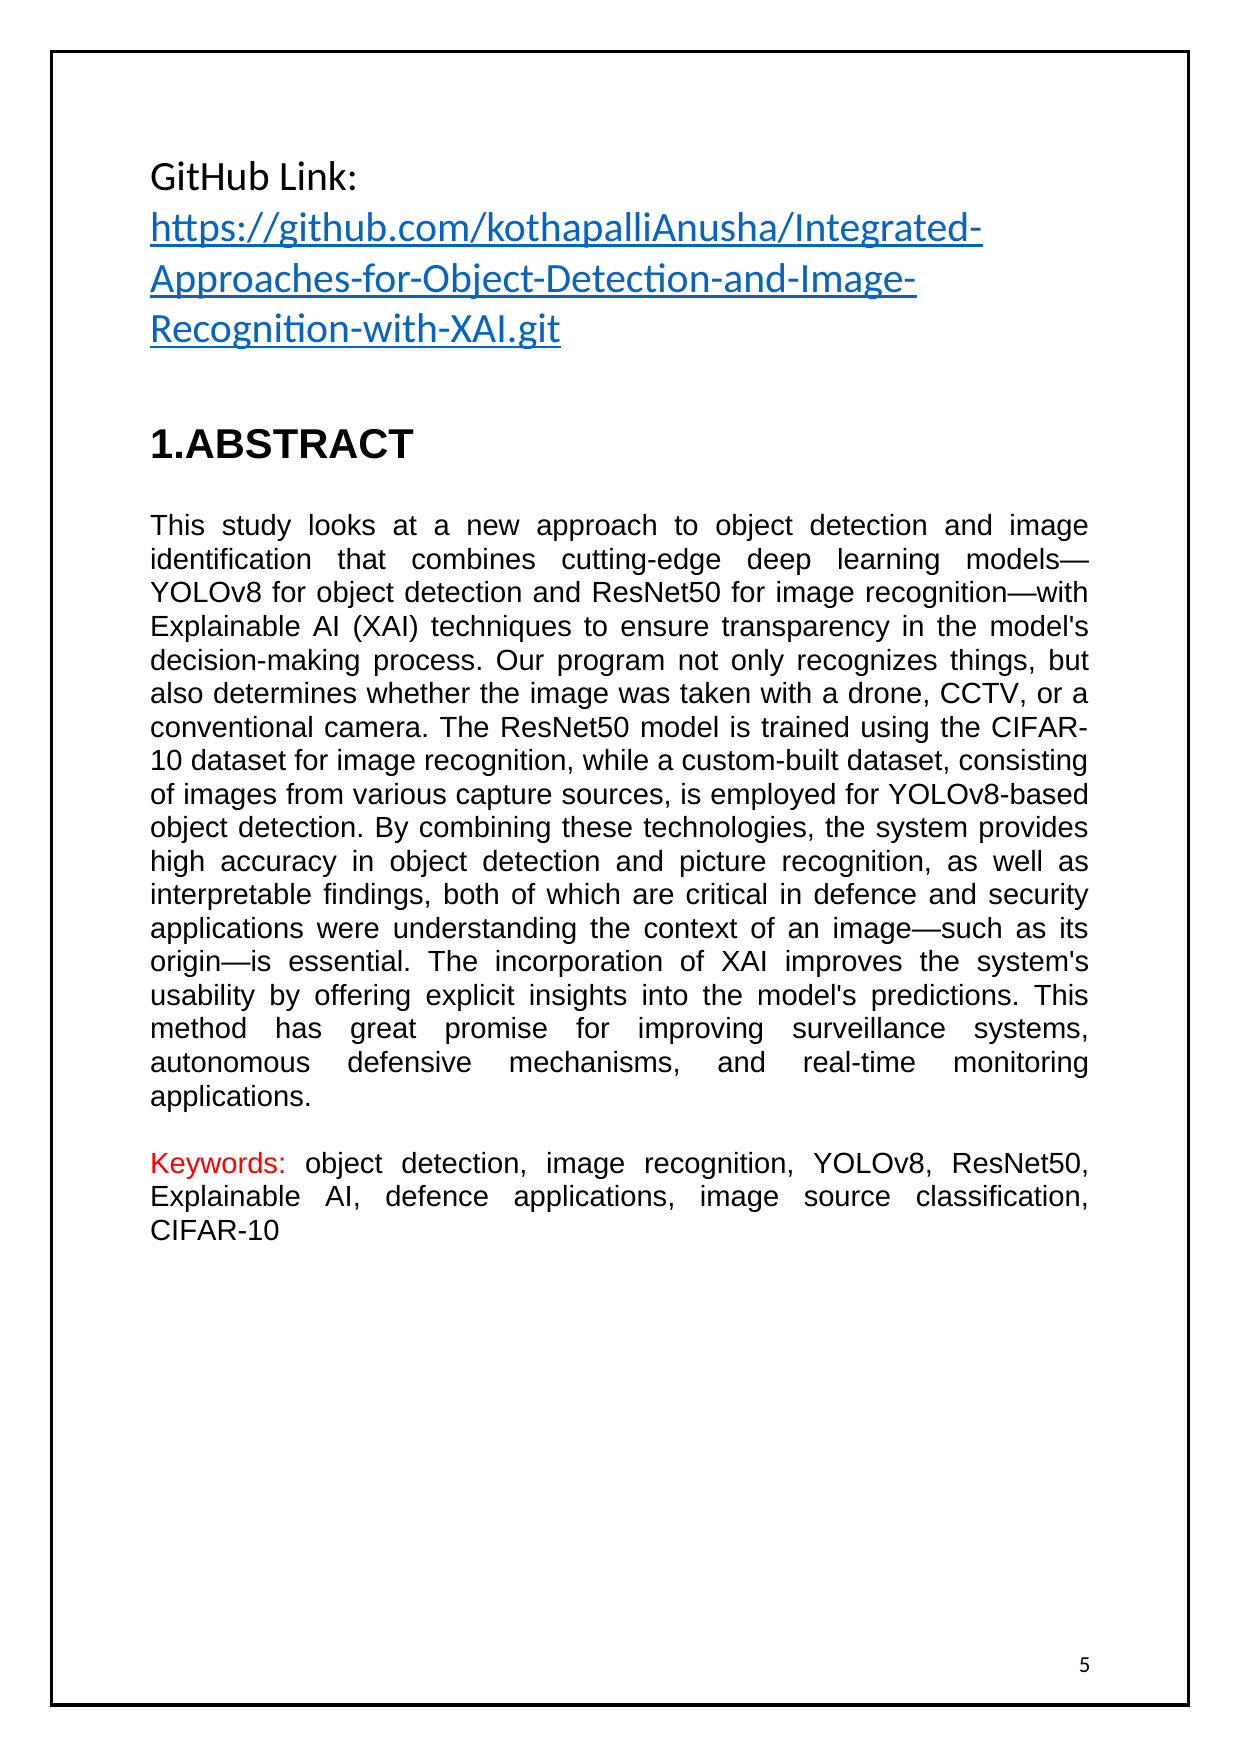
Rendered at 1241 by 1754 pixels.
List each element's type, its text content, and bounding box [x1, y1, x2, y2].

text This study looks at a new approach to object detection and image identification that combines cutting-edge deep learning models—YOLOv8 for object detection and ResNet50 for image recognition—with Explainable AI (XAI) techniques to ensure transparency in the model's decision-making process. Our program not only recognizes things, but also determines whether the image was taken with a drone, CCTV, or a conventional camera. The ResNet50 model is trained using the CIFAR-10 dataset for image recognition, while a custom-built dataset, consisting of images from various capture sources, is employed for YOLOv8-based object detection. By combining these technologies, the system provides high accuracy in object detection and picture recognition, as well as interpretable findings, both of which are critical in defence and security applications were understanding the context of an image—such as its origin—is essential. The incorporation of XAI improves the system's usability by offering explicit insights into the model's predictions. This method has great promise for improving surveillance systems, autonomous defensive mechanisms, and real-time monitoring applications. [150, 508, 1090, 1112]
text Keywords: object detection, image recognition, YOLOv8, ResNet50, Explainable AI, defence applications, image source classification, CIFAR-10 [150, 1146, 1090, 1246]
list GitHub Link: https://github.com/kothapalliAnusha/Integrated-Approaches-for-Object-Detection-and-Image-Recognition-with-XAI.git [150, 150, 1090, 353]
text 1.ABSTRACT [150, 420, 1090, 468]
